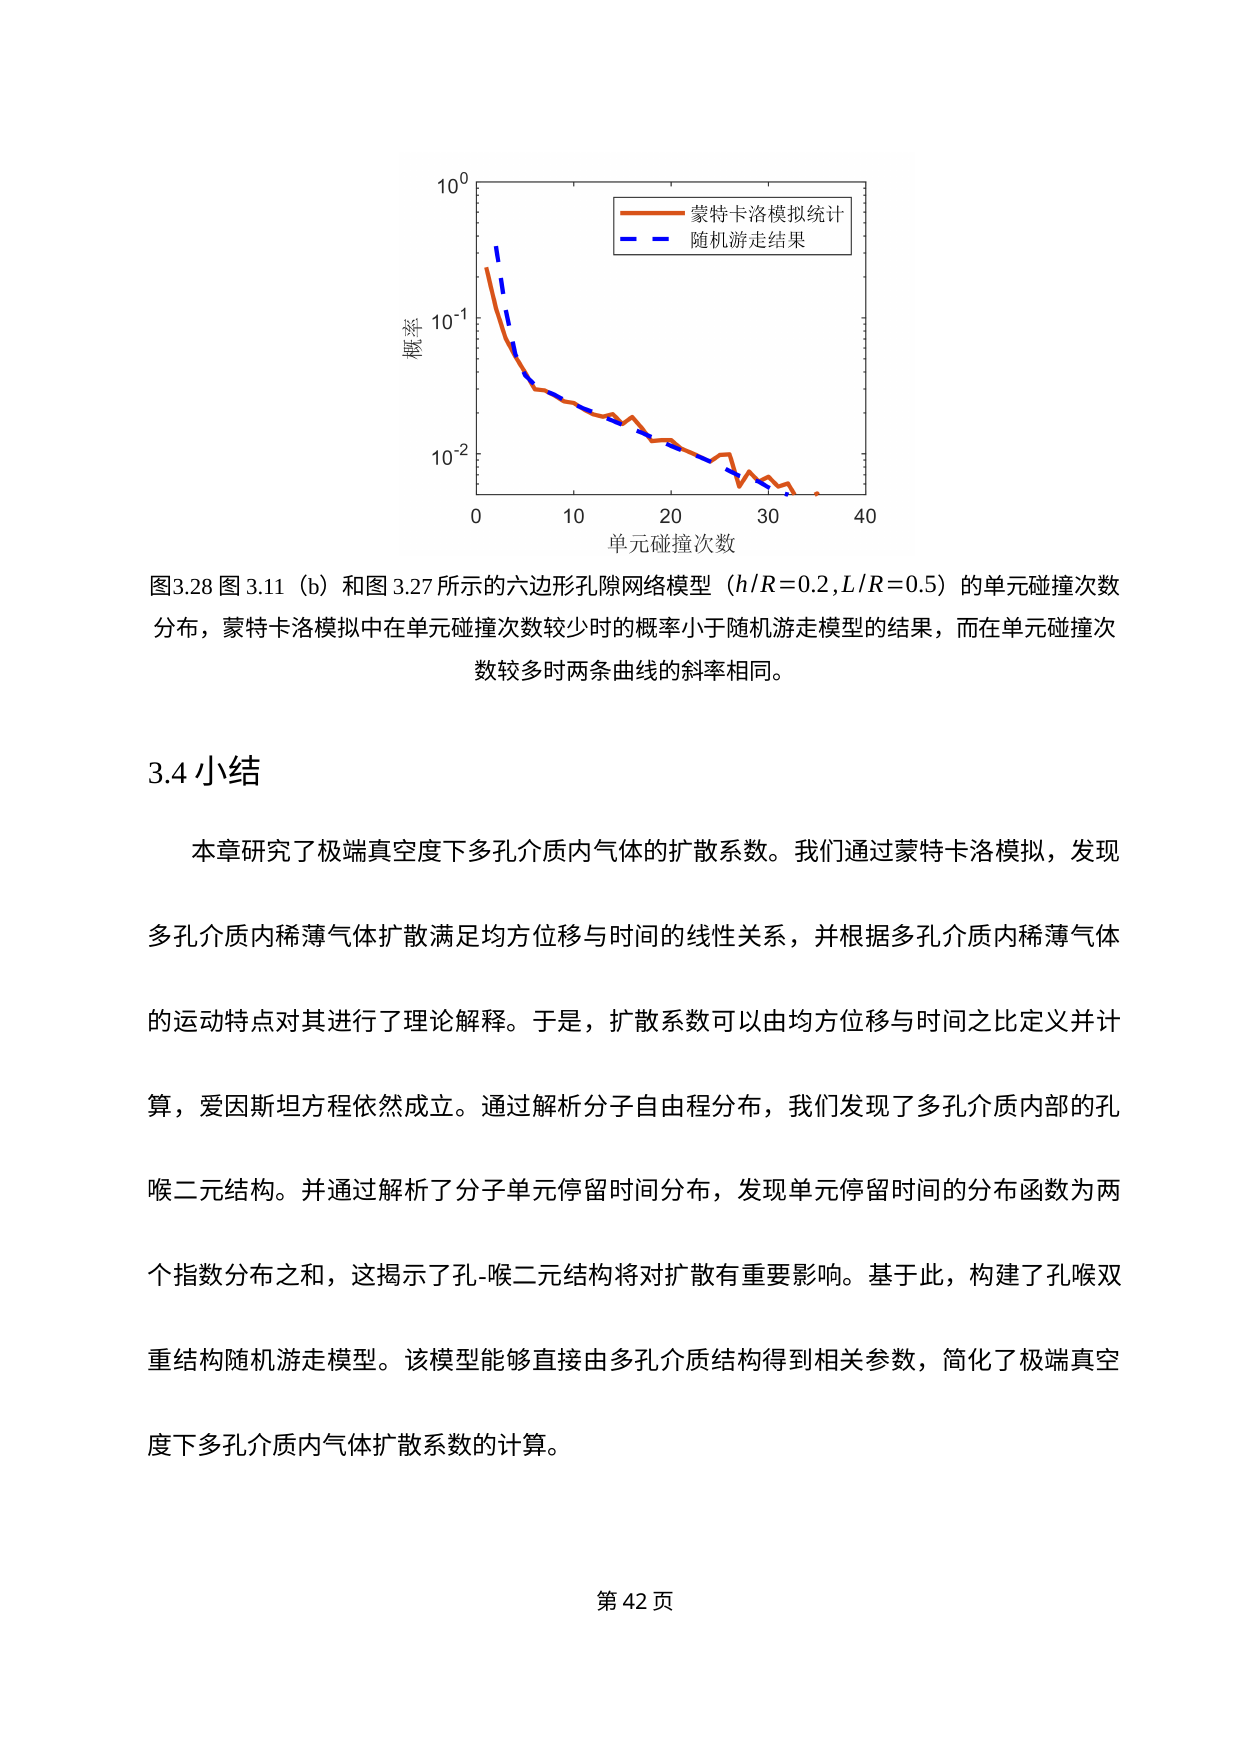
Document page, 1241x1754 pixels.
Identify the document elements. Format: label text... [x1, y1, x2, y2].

text 本章研究了极端真空度下多孔介质内气体的扩散系数。我们通过蒙特卡洛模拟，发现多孔介质内稀薄气体扩散满足均方位移与时间的线性关系，并根据多孔介质内稀薄气体的运动特点对其进行了理论解释。于是，扩散系数可以由均方位移与时间之比定义并计算，爱因斯坦方程依然成立。通过解析分子自由程分布，我们发现了多孔介质内部的孔喉二元结构。并通过解析了分子单元停留时间分布，发现单元停留时间的分布函数为两个指数分布之和，这揭示了孔-喉二元结构将对扩散有重要影响。基于此，构建了孔喉双重结构随机游走模型。该模型能够直接由多孔介质结构得到相关参数，简化了极端真空度下多孔介质内气体扩散系数的计算。 [148, 815, 1122, 1478]
subtitle 小结 [148, 736, 1122, 803]
picture [398, 152, 915, 556]
